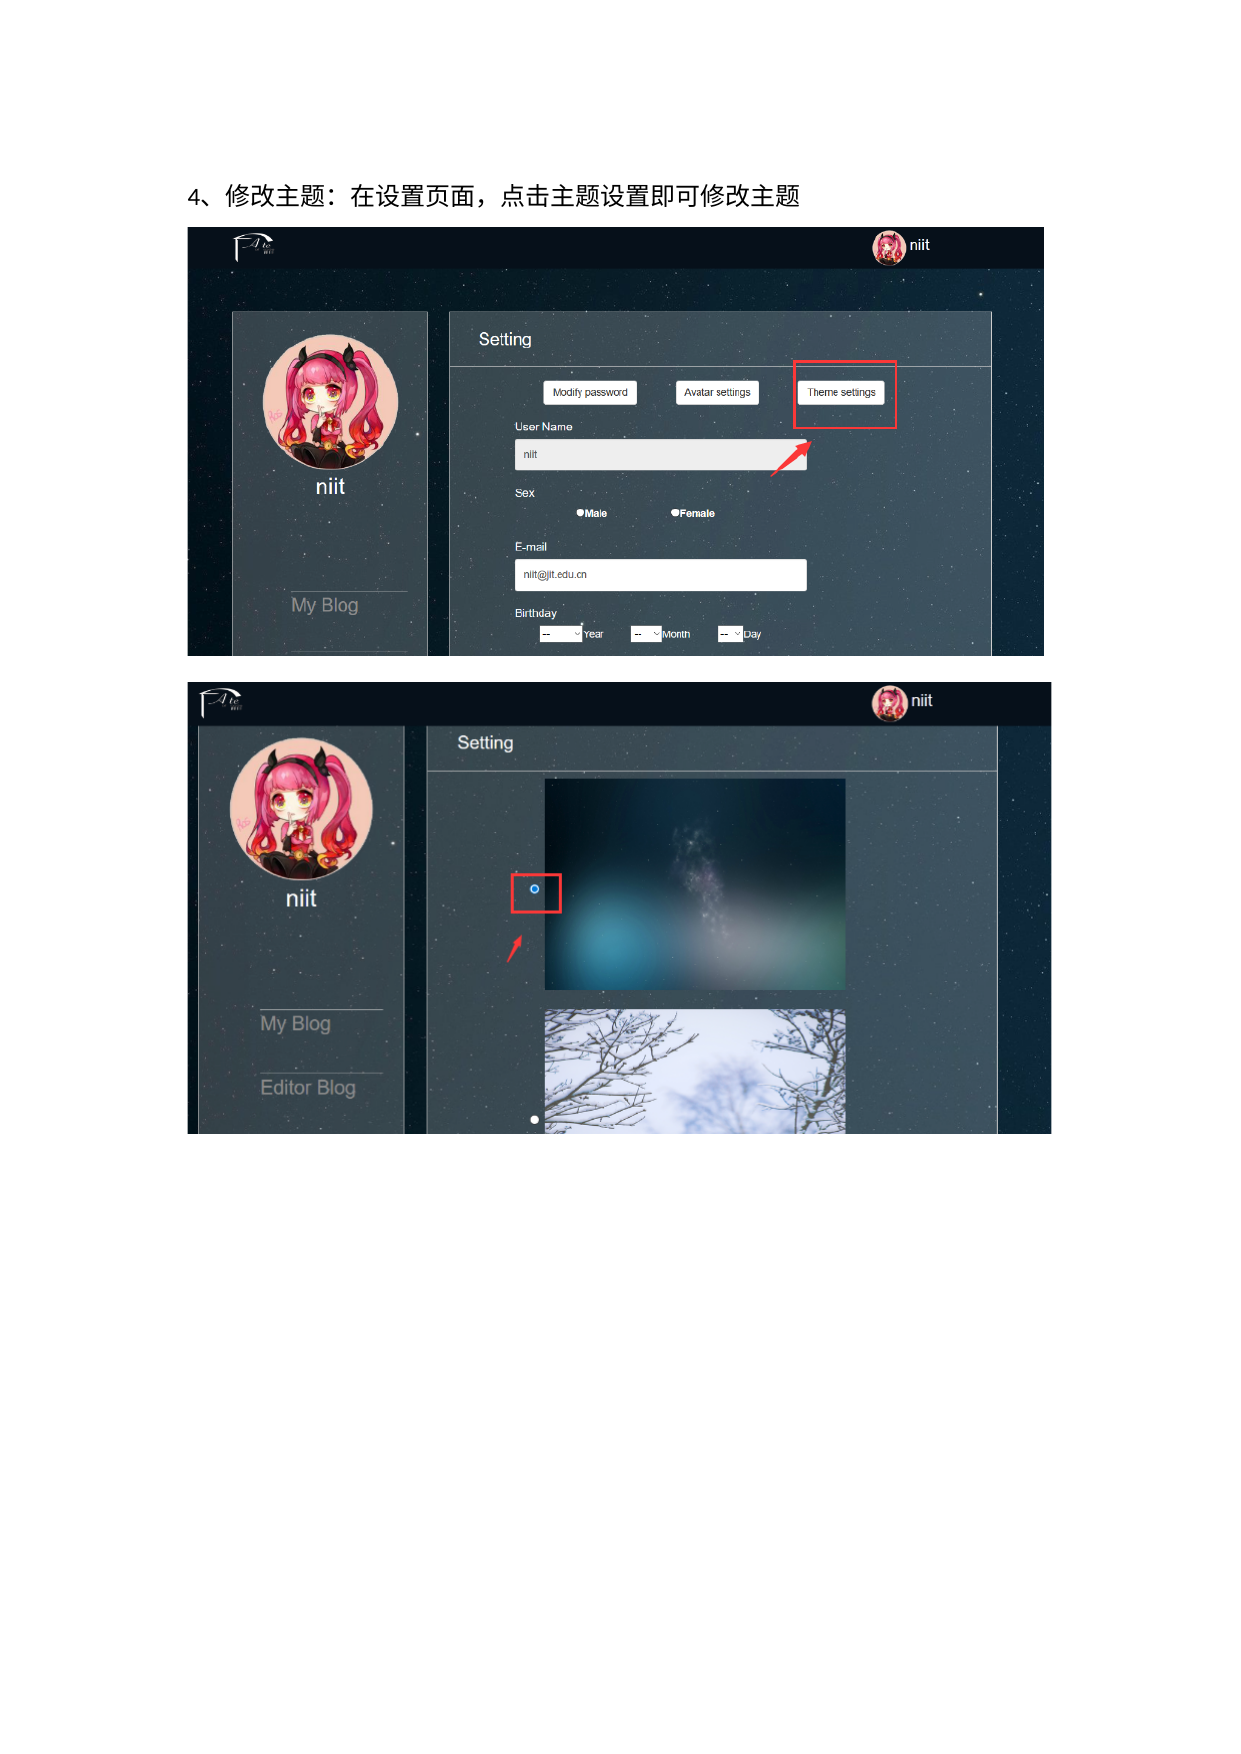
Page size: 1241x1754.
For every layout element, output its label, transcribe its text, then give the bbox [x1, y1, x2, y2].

text 4、修改主题：在设置页面，点击主题设置即可修改主题 [187, 162, 1053, 227]
picture [187, 682, 1052, 1134]
picture [187, 227, 1044, 656]
